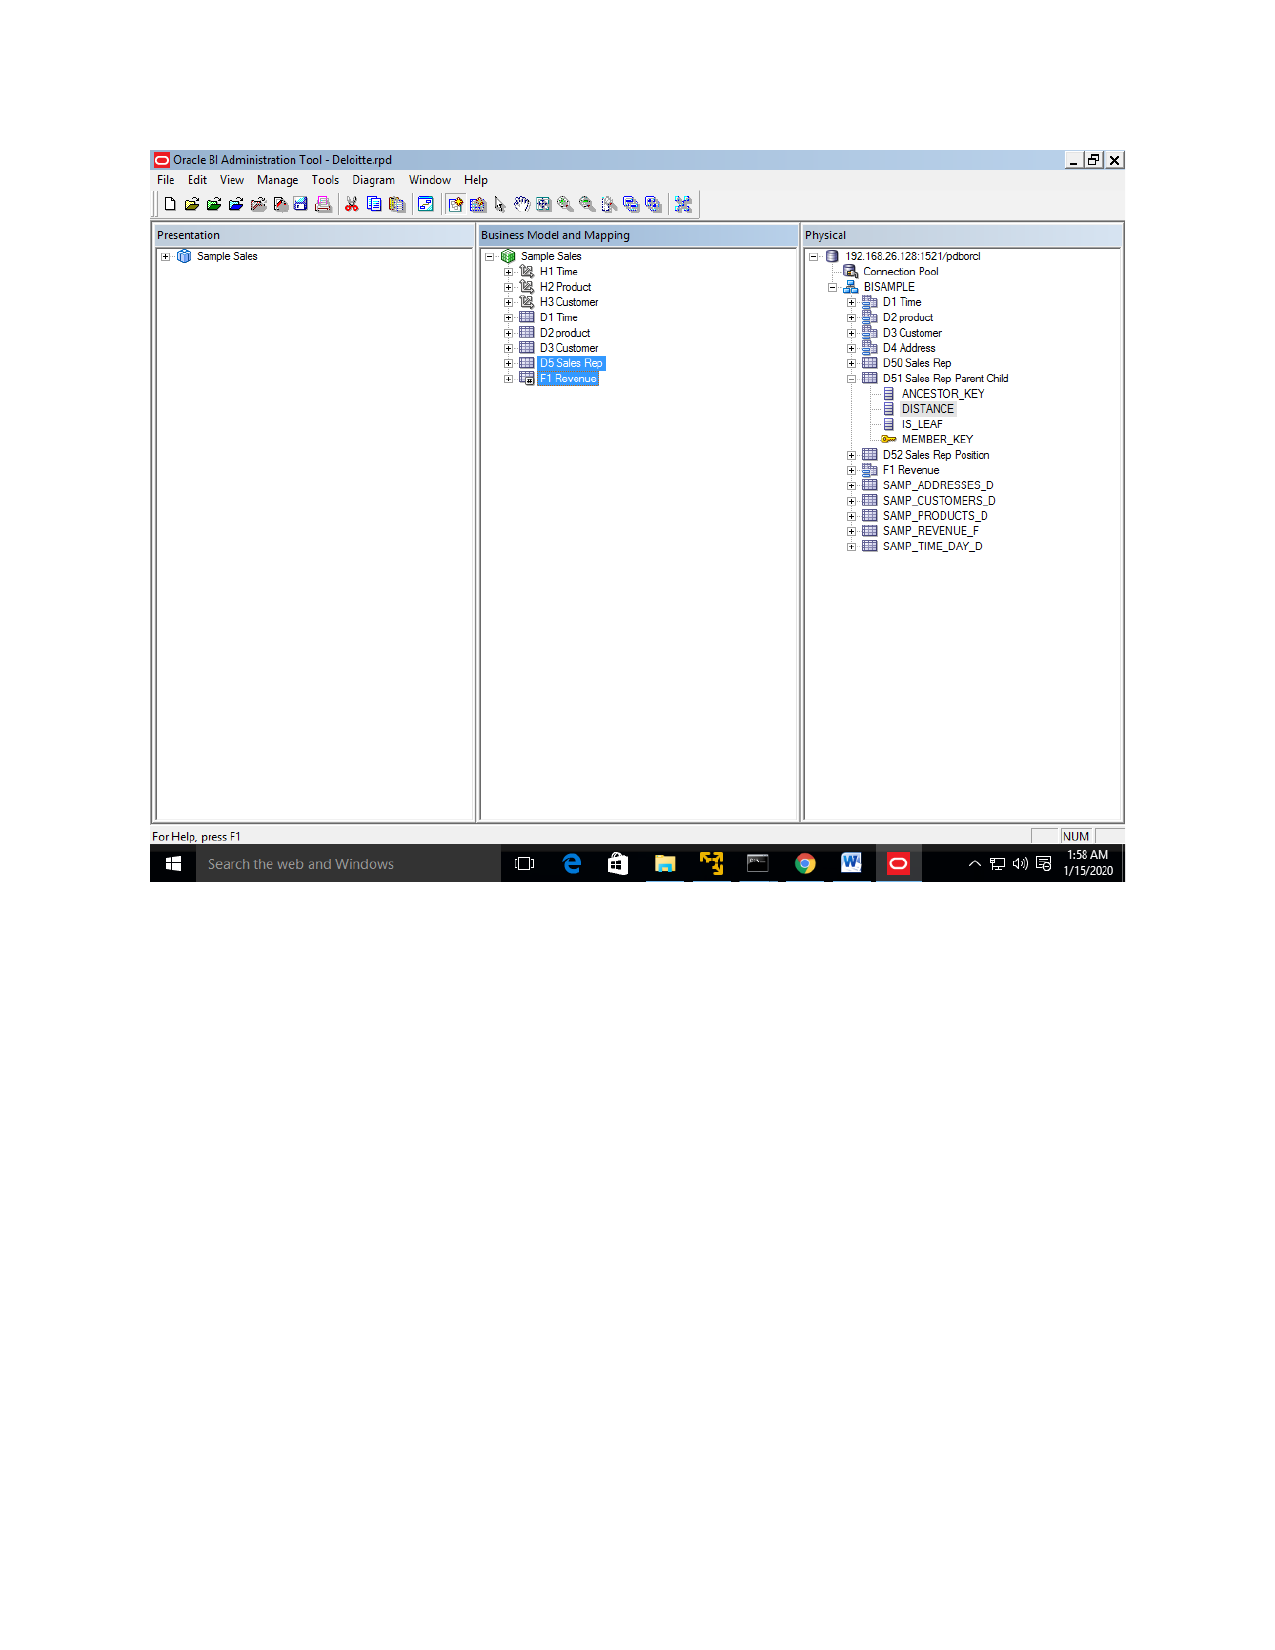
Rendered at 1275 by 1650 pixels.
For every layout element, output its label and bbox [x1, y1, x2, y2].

picture [150, 150, 1125, 882]
